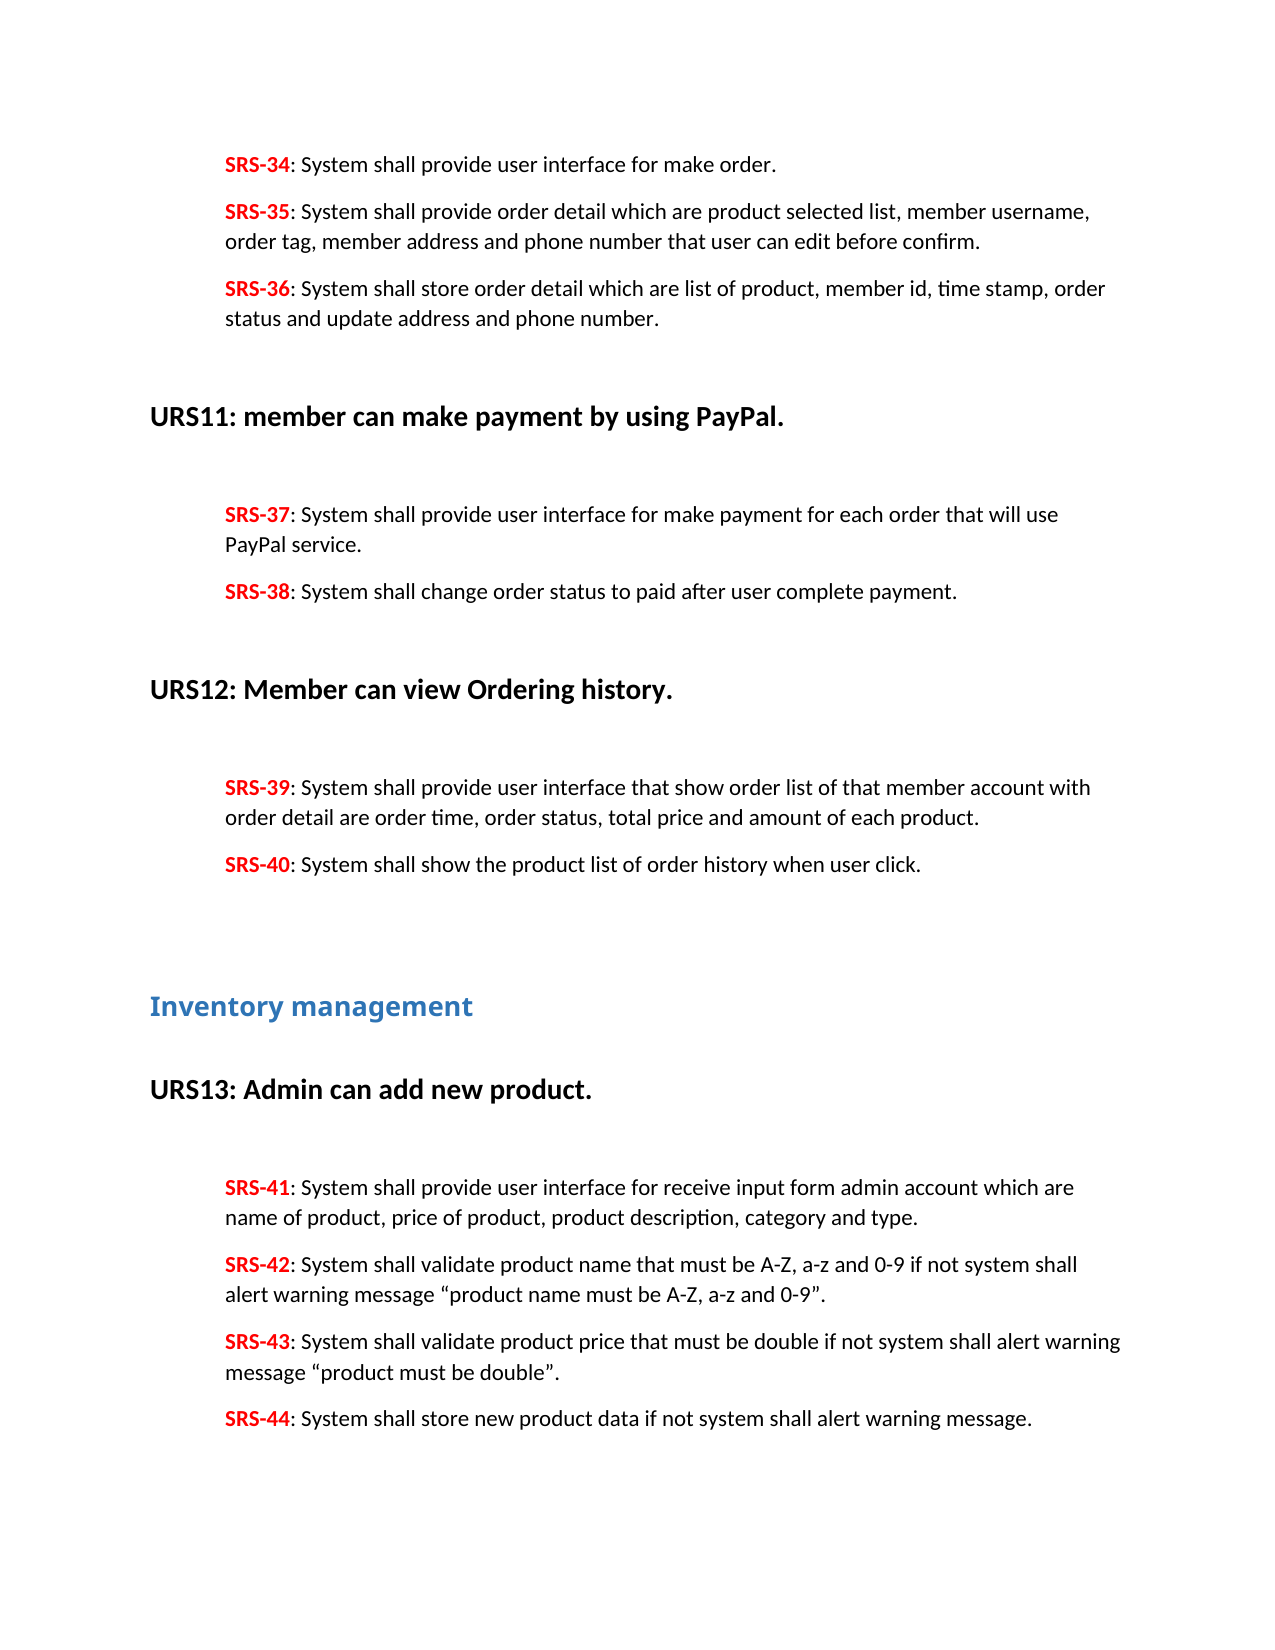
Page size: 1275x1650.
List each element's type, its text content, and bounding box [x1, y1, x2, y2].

text SRS-43: System shall validate product price that must be double if not system shall alert warning message “product must be double”. [225, 1327, 1125, 1386]
text URS13: Admin can add new product. [150, 1071, 1125, 1107]
text SRS-41: System shall provide user interface for receive input form admin account which are name of product, price of product, product description, category and type. [225, 1173, 1125, 1231]
text SRS-37: System shall provide user interface for make payment for each order that will use PayPal service. [225, 500, 1125, 558]
text URS12: Member can view Ordering history. [150, 671, 1125, 706]
text Inventory management [150, 987, 1125, 1024]
text SRS-34: System shall provide user interface for make order. [150, 150, 1125, 178]
text SRS-40: System shall show the product list of order history when user click. [225, 850, 1125, 878]
text SRS-36: System shall store order detail which are list of product, member id, time stamp, order status and update address and phone number. [225, 274, 1125, 332]
text SRS-39: System shall provide user interface that show order list of that member account with order detail are order time, order status, total price and amount of each product. [225, 773, 1125, 831]
text SRS-42: System shall validate product name that must be A-Z, a-z and 0-9 if not system shall alert warning message “product name must be A-Z, a-z and 0-9”. [225, 1250, 1125, 1308]
text SRS-35: System shall provide order detail which are product selected list, member username, order tag, member address and phone number that user can edit before confirm. [225, 197, 1125, 255]
text URS11: member can make payment by using PayPal. [150, 398, 1125, 433]
text SRS-38: System shall change order status to paid after user complete payment. [225, 577, 1125, 605]
text SRS-44: System shall store new product data if not system shall alert warning message. [150, 1404, 1125, 1432]
